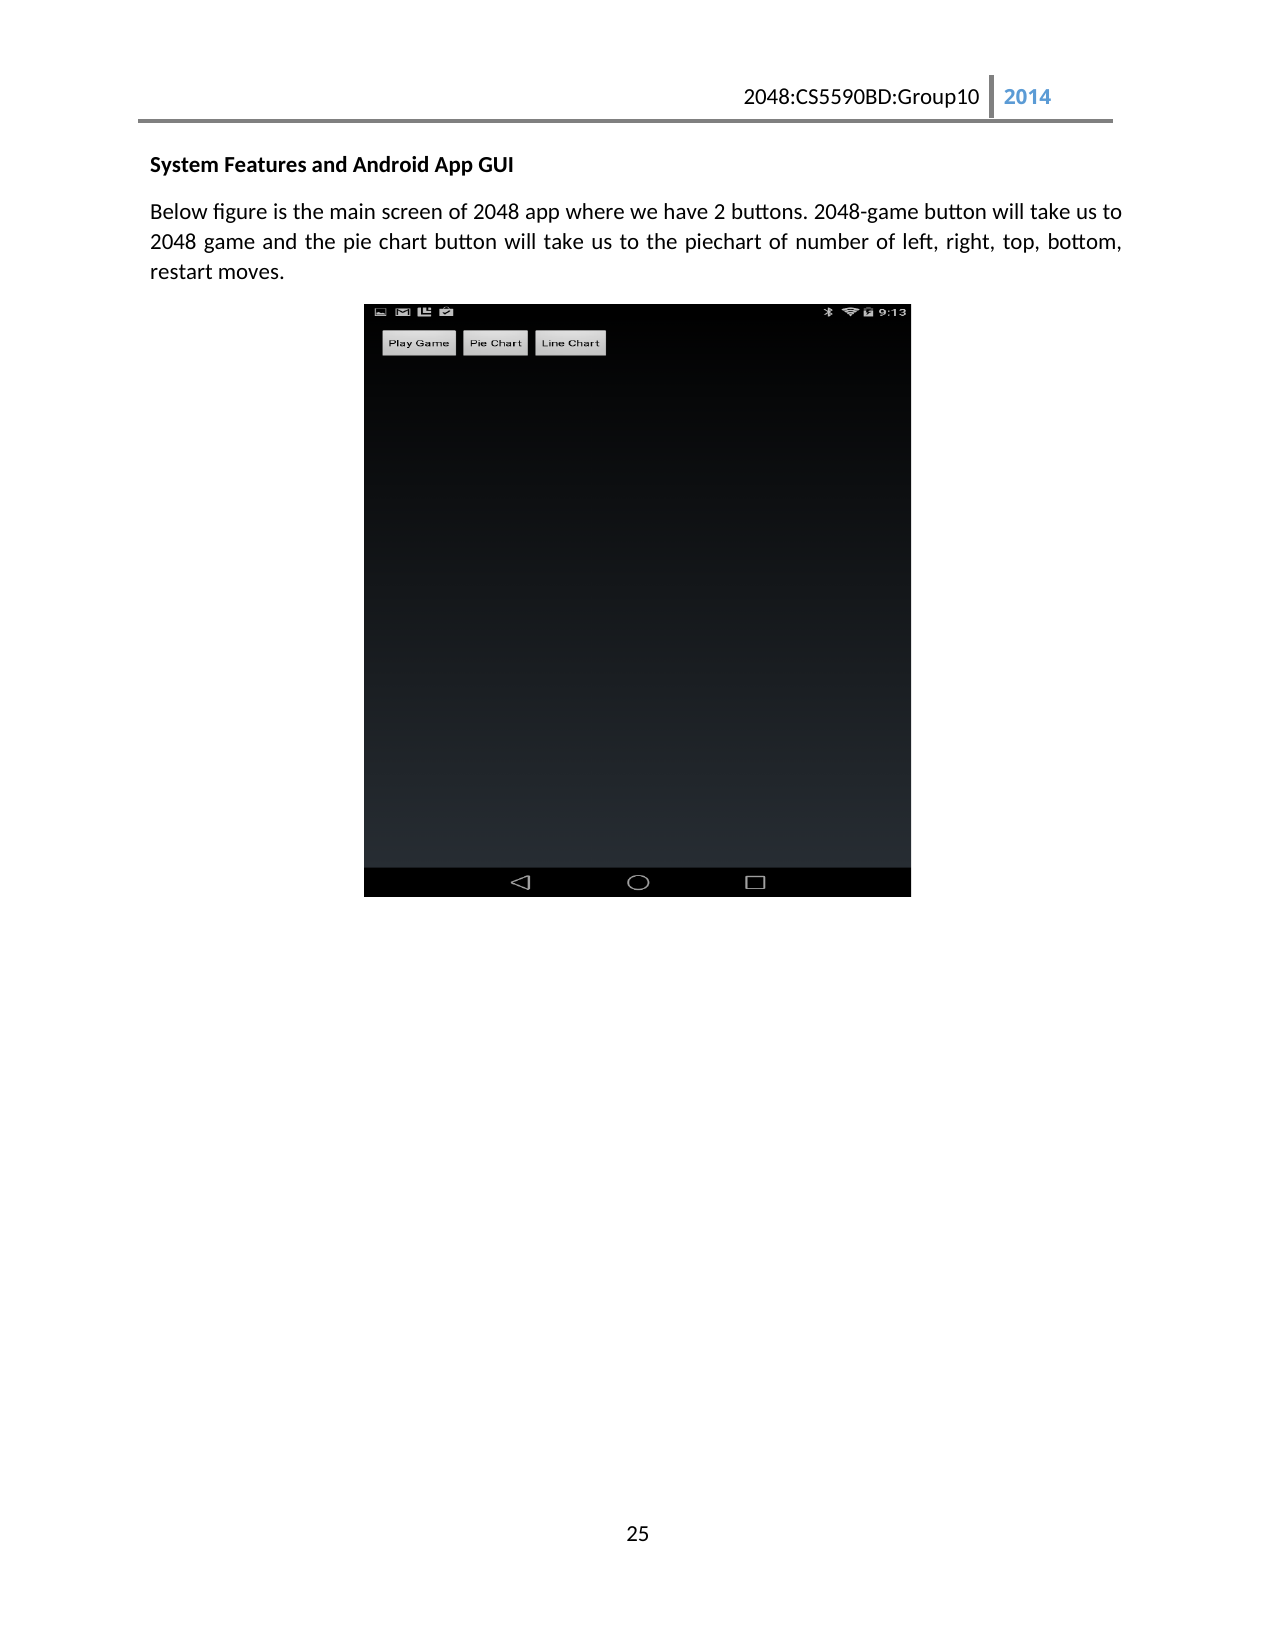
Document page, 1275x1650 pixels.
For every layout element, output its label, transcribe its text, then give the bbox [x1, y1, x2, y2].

picture [364, 304, 912, 897]
text Below figure is the main screen of 2048 app where we have 2 buttons. 2048-game button will take us to 2048 game and the pie chart button will take us to the piechart of number of left, right, top, bottom, restart moves. [150, 197, 1125, 285]
text System Features and Android App GUI [150, 150, 1125, 178]
